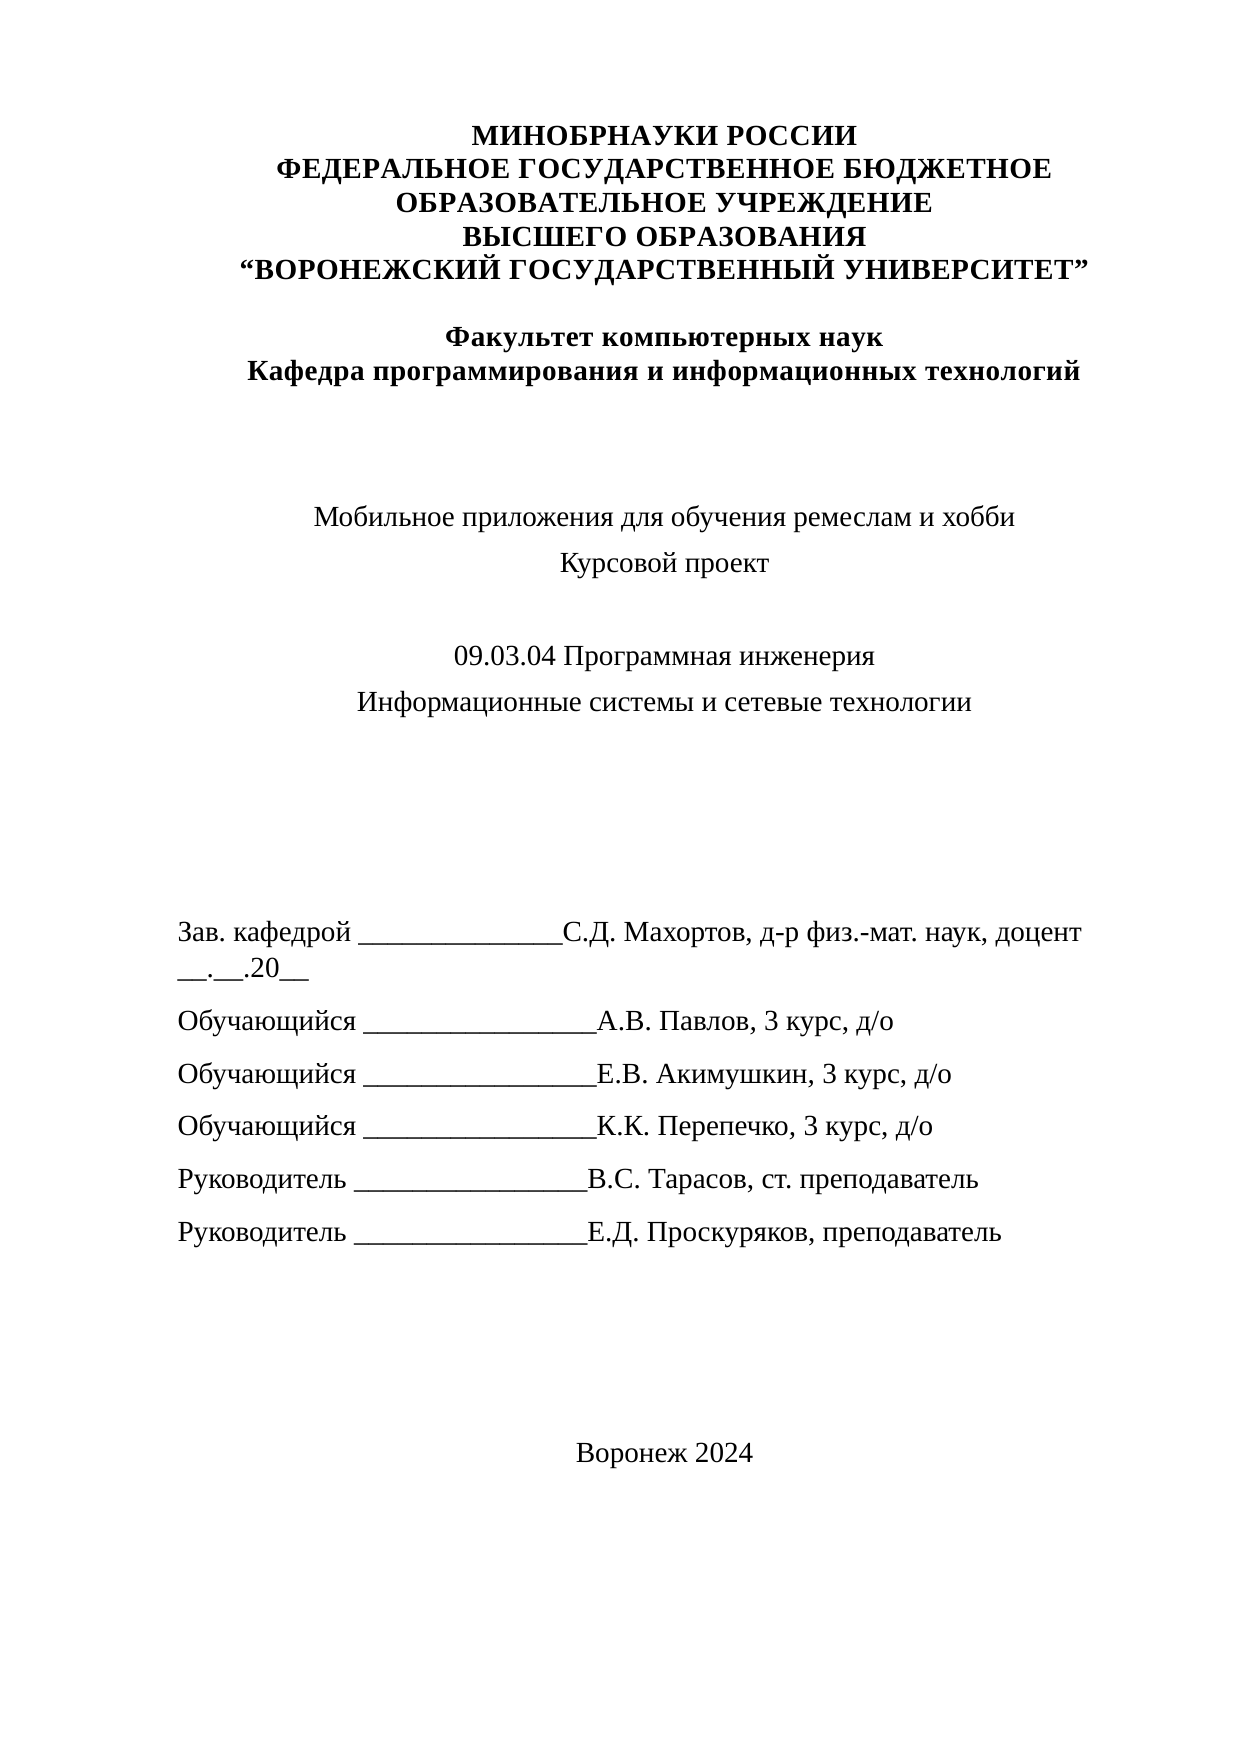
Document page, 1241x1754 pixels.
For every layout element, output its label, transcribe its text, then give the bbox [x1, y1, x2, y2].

text Руководитель ________________В.С. Тарасов, ст. преподаватель [177, 1161, 1152, 1195]
text МИНОБРНАУКИ РОССИИ [177, 118, 1152, 152]
text Обучающийся ________________К.К. Перепечко, 3 курс, д/о [177, 1108, 1152, 1142]
text Зав. кафедрой ______________С.Д. Махортов, д-р физ.-мат. наук, доцент __.__.20__ [177, 914, 1152, 984]
text Обучающийся ________________А.В. Павлов, 3 курс, д/о [177, 1003, 1152, 1036]
text Информационные системы и сетевые технологии [177, 684, 1152, 717]
text Обучающийся ________________Е.В. Акимушкин, 3 курс, д/о [177, 1056, 1152, 1089]
text 09.03.04 Программная инженерия [177, 638, 1152, 671]
text Факультет компьютерных наук [177, 319, 1152, 353]
text Курсовой проект [177, 546, 1152, 579]
text ФЕДЕРАЛЬНОЕ ГОСУДАРСТВЕННОЕ БЮДЖЕТНОЕ ОБРАЗОВАТЕЛЬНОЕ УЧРЕЖДЕНИЕ [177, 152, 1152, 219]
text Воронеж 2024 [177, 1435, 1152, 1468]
text “ВОРОНЕЖСКИЙ ГОСУДАРСТВЕННЫЙ УНИВЕРСИТЕТ” [177, 252, 1152, 286]
text Мобильное приложения для обучения ремеслам и хобби [177, 499, 1152, 533]
text ВЫСШЕГО ОБРАЗОВАНИЯ [177, 219, 1152, 252]
text Руководитель ________________Е.Д. Проскуряков, преподаватель [177, 1214, 1152, 1248]
text Кафедра программирования и информационных технологий [177, 353, 1152, 386]
